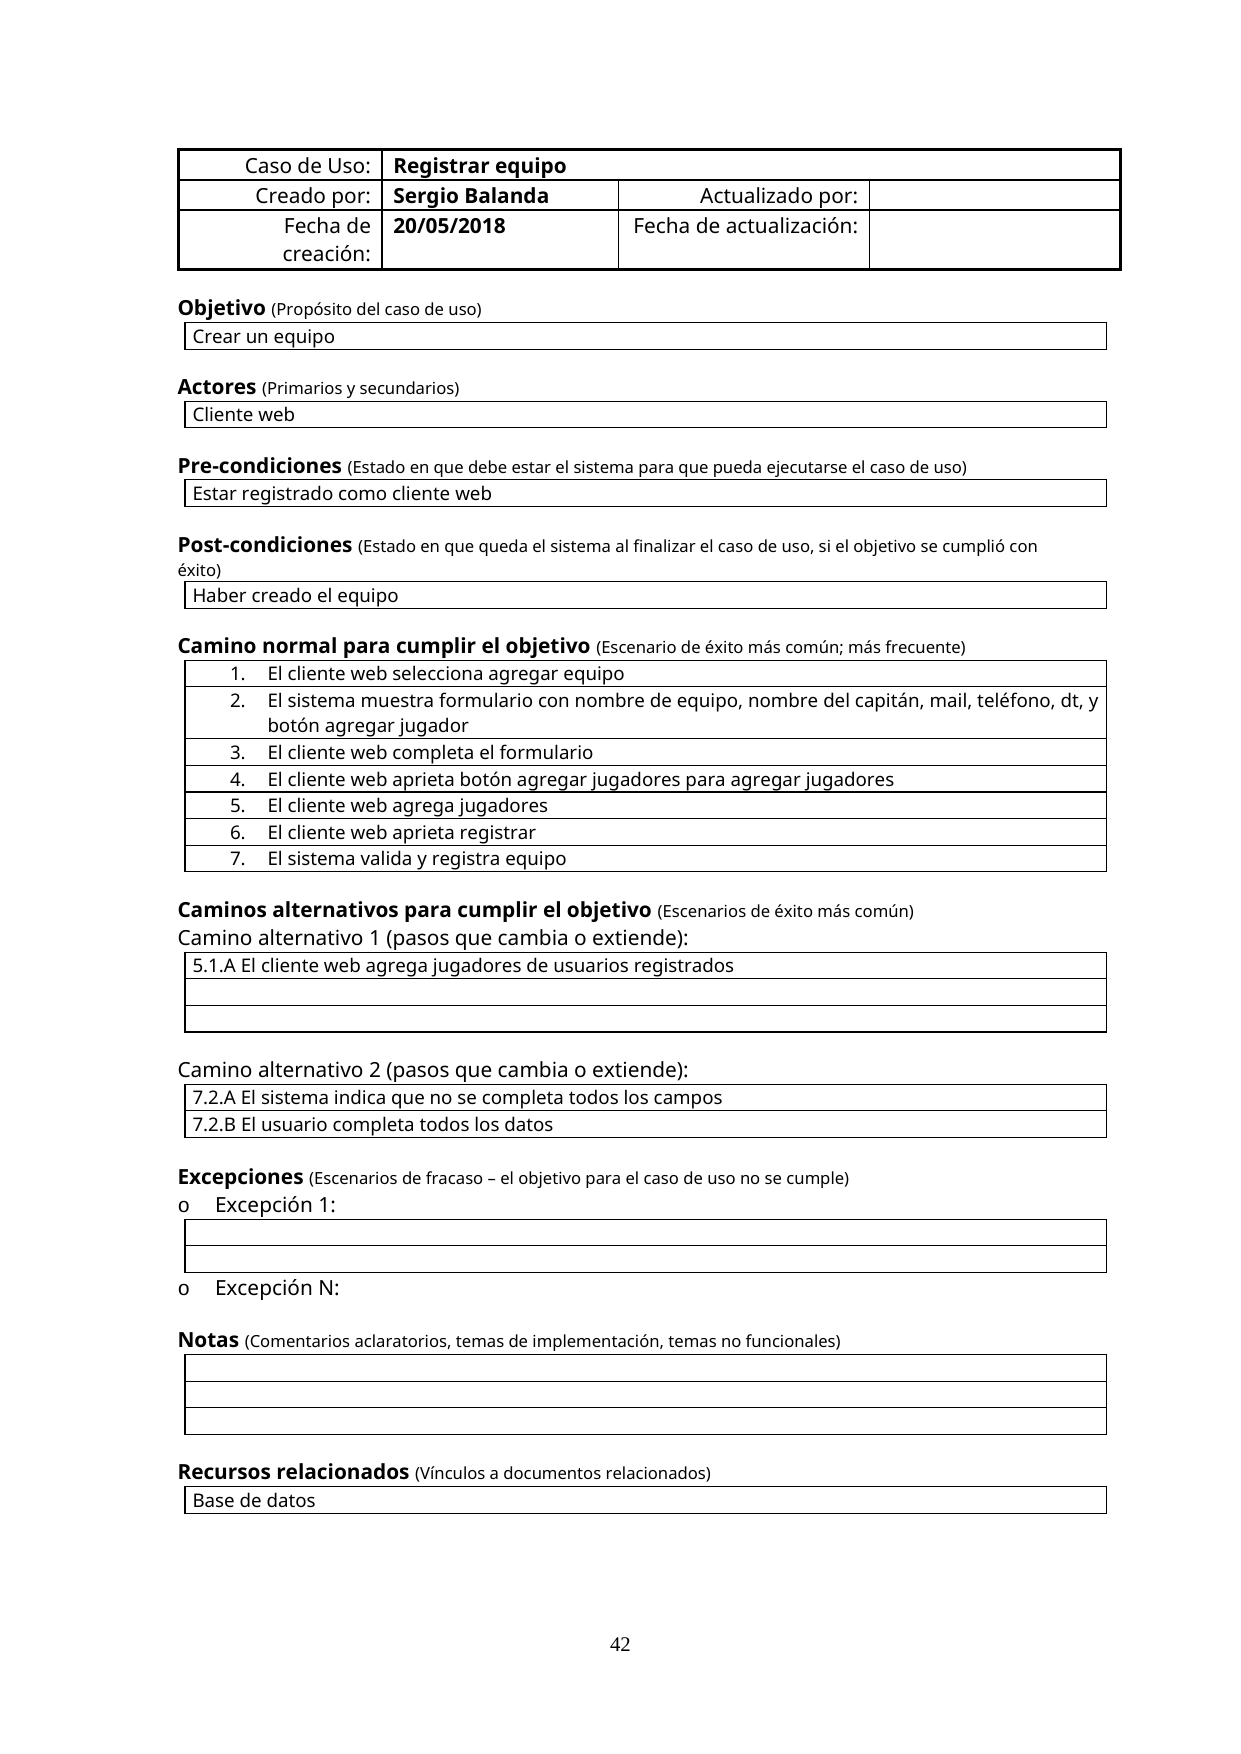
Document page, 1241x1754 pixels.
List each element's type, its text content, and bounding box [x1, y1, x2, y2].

subtitle Caminos alternativos para cumplir el objetivo (Escenarios de éxito más común) [177, 895, 1063, 923]
subtitle Camino normal para cumplir el objetivo (Escenario de éxito más común; más frecuente) [177, 631, 1063, 659]
table_cell 7.2.B El usuario completa todos los datos [186, 1111, 1106, 1137]
table_cell El cliente web agrega jugadores [186, 793, 1106, 818]
table_header El cliente web selecciona agregar equipo [186, 661, 1106, 686]
table_cell [186, 1006, 1106, 1031]
table_cell Actualizado por: [619, 181, 869, 209]
table_header [186, 1355, 1106, 1381]
table_header Haber creado el equipo [186, 582, 1106, 607]
subtitle Objetivo (Propósito del caso de uso) [177, 293, 1063, 322]
table_cell Fecha de creación: [180, 211, 381, 268]
subtitle Pre-condiciones (Estado en que debe estar el sistema para que pueda ejecutarse el caso de uso) [177, 451, 1063, 479]
list Excepción N: [177, 1273, 1063, 1301]
text Camino alternativo 2 (pasos que cambia o extiende): [177, 1055, 1063, 1083]
table_header Base de datos [186, 1487, 1106, 1512]
table_header Caso de Uso: [180, 151, 381, 179]
table_cell Creado por: [180, 181, 381, 209]
subtitle Recursos relacionados (Vínculos a documentos relacionados) [177, 1457, 1063, 1486]
list Excepción 1: [177, 1190, 1063, 1219]
table_header Estar registrado como cliente web [186, 480, 1106, 506]
table_cell Fecha de actualización: [619, 211, 869, 268]
table_cell 20/05/2018 [383, 211, 618, 268]
table_cell [870, 211, 1119, 268]
table_cell [870, 181, 1119, 209]
table_cell El sistema valida y registra equipo [186, 846, 1106, 871]
subtitle Notas (Comentarios aclaratorios, temas de implementación, temas no funcionales) [177, 1326, 1063, 1354]
table_header 5.1.A El cliente web agrega jugadores de usuarios registrados [186, 953, 1106, 978]
table_cell Sergio Balanda [383, 181, 618, 209]
table_cell [186, 979, 1106, 1005]
table_cell [186, 1382, 1106, 1407]
text Camino alternativo 1 (pasos que cambia o extiende): [177, 923, 1063, 952]
table_cell El cliente web aprieta registrar [186, 819, 1106, 844]
table_header 7.2.A El sistema indica que no se completa todos los campos [186, 1085, 1106, 1110]
table_cell [186, 1408, 1106, 1434]
subtitle Post-condiciones (Estado en que queda el sistema al finalizar el caso de uso, si el objetivo se cumplió con éxito) [177, 530, 1063, 581]
table_header [186, 1220, 1106, 1245]
subtitle Actores (Primarios y secundarios) [177, 372, 1063, 401]
table_header Crear un equipo [186, 323, 1106, 348]
subtitle Excepciones (Escenarios de fracaso – el objetivo para el caso de uso no se cumple) [177, 1162, 1063, 1190]
table_header Registrar equipo [383, 151, 1119, 179]
table_cell El cliente web completa el formulario [186, 739, 1106, 765]
table_header Cliente web [186, 402, 1106, 427]
table_cell [186, 1246, 1106, 1272]
table_cell El cliente web aprieta botón agregar jugadores para agregar jugadores [186, 766, 1106, 791]
table_cell El sistema muestra formulario con nombre de equipo, nombre del capitán, mail, teléfono, dt, y botón agregar jugador [186, 687, 1106, 738]
